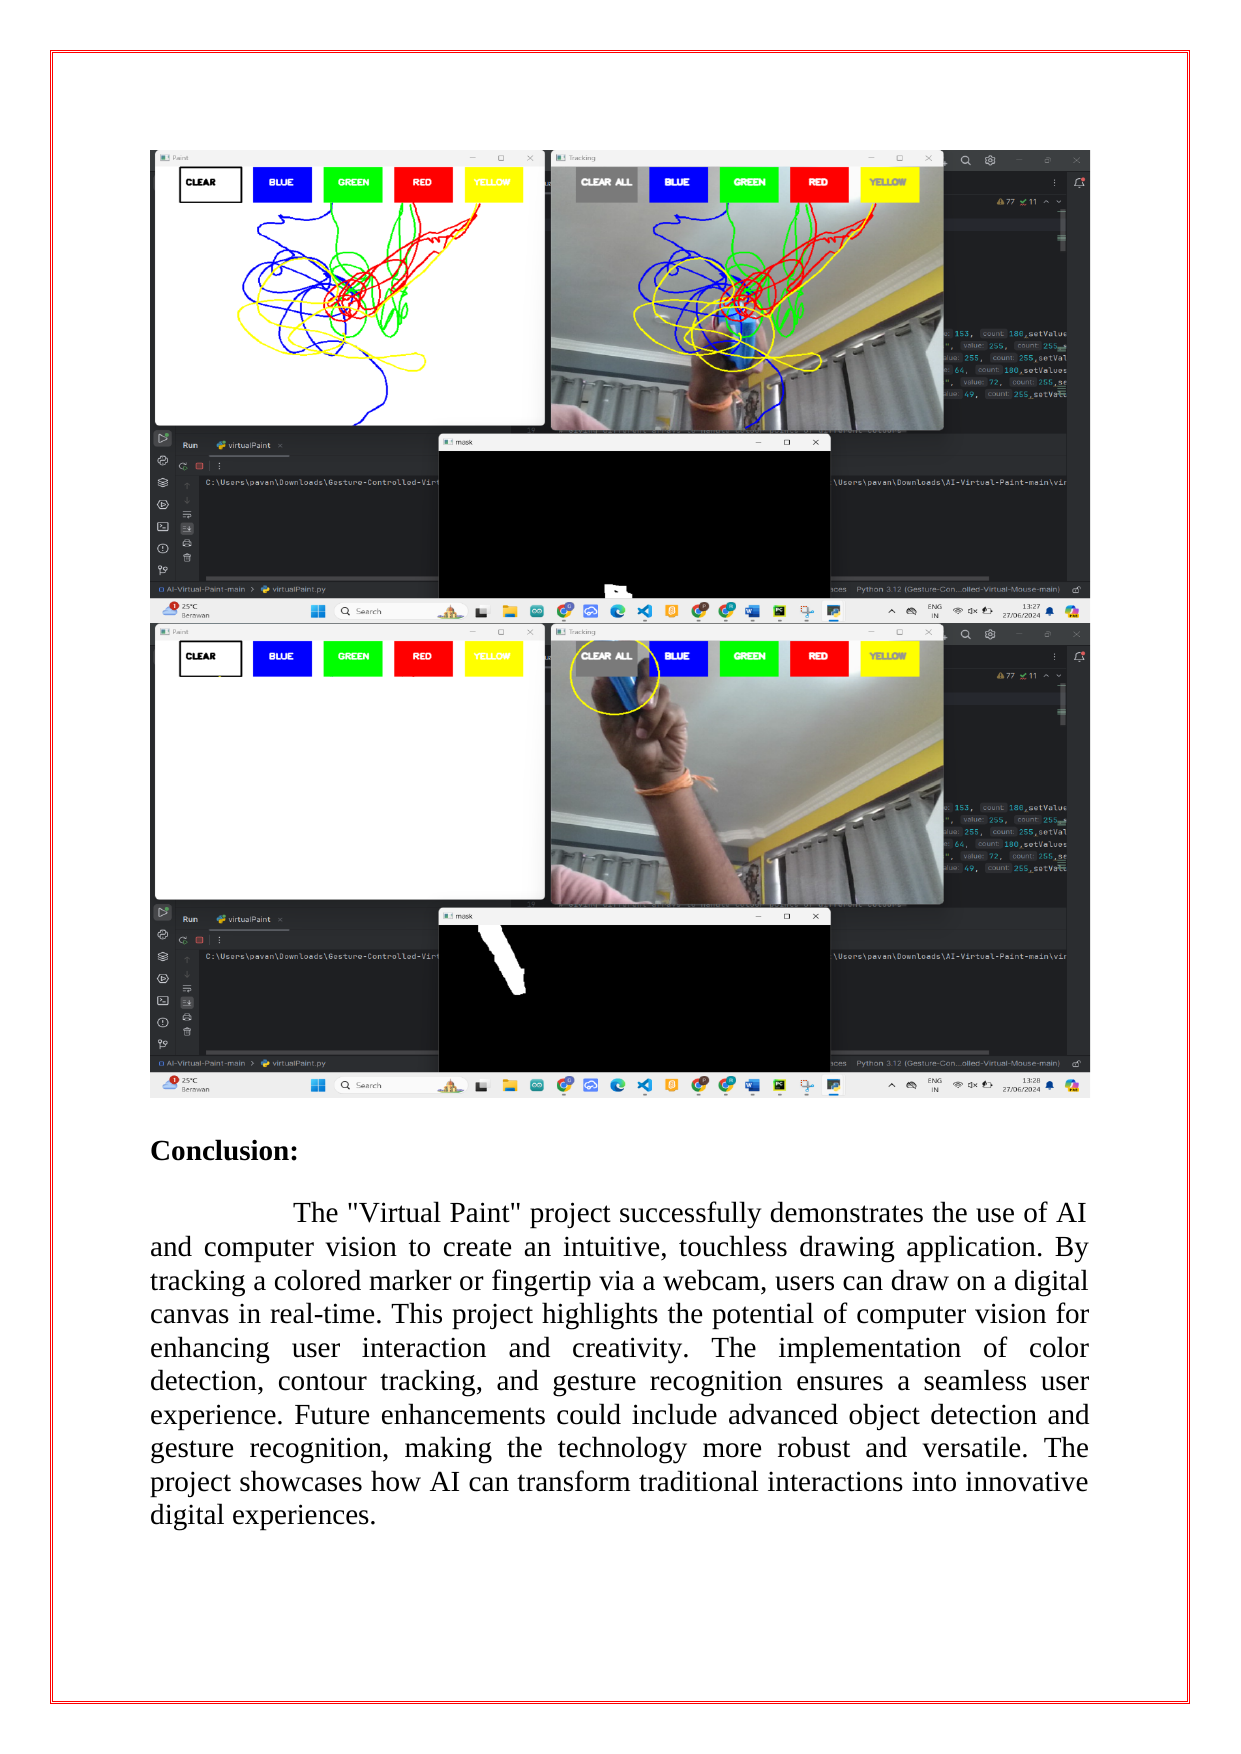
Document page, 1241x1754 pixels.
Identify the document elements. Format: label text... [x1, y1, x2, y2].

text Conclusion: [150, 1133, 1090, 1166]
picture [150, 150, 1091, 1098]
text The "Virtual Paint" project successfully demonstrates the use of AI and computer vision to create an intuitive, touchless drawing application. By tracking a colored marker or fingertip via a webcam, users can draw on a digital canvas in real-time. This project highlights the potential of computer vision for enhancing user interaction and creativity. The implementation of color detection, contour tracking, and gesture recognition ensures a seamless user experience. Future enhancements could include advanced object detection and gesture recognition, making the technology more robust and versatile. The project showcases how AI can transform traditional interactions into innovative digital experiences. [150, 1196, 1090, 1531]
